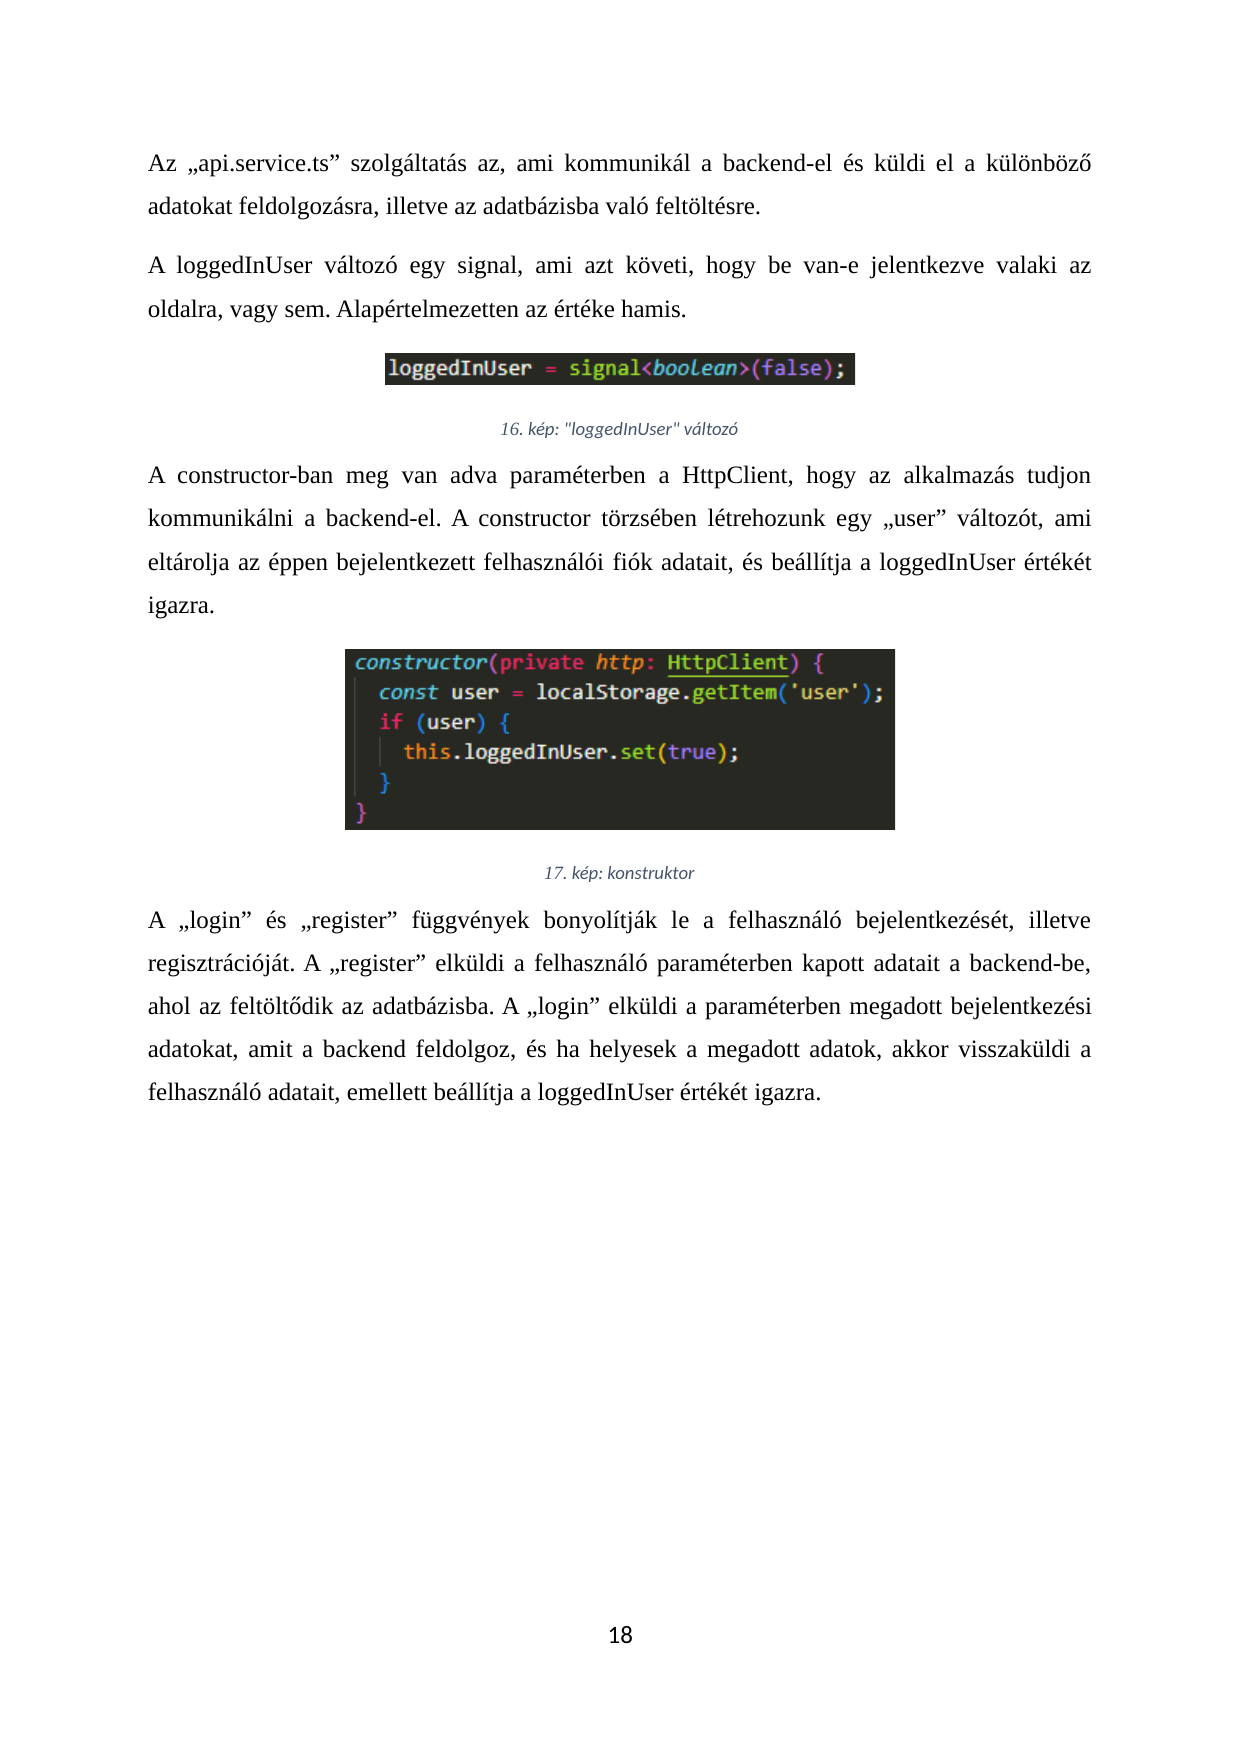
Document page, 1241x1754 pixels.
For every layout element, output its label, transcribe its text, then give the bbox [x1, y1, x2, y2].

text A constructor-ban meg van adva paraméterben a HttpClient, hogy az alkalmazás tudjon kommunikálni a backend-el. A constructor törzsében létrehozunk egy „user” változót, ami eltárolja az éppen bejelentkezett felhasználói fiók adatait, és beállítja a loggedInUser értékét igazra. [148, 460, 1092, 618]
picture [385, 353, 856, 385]
text A „login” és „register” függvények bonyolítják le a felhasználó bejelentkezését, illetve regisztrációját. A „register” elküldi a felhasználó paraméterben kapott adatait a backend-be, ahol az feltöltődik az adatbázisba. A „login” elküldi a paraméterben megadott bejelentkezési adatokat, amit a backend feldolgoz, és ha helyesek a megadott adatok, akkor visszaküldi a felhasználó adatait, emellett beállítja a loggedInUser értékét igazra. [148, 905, 1092, 1106]
picture [345, 649, 896, 830]
text Az „api.service.ts” szolgáltatás az, ami kommunikál a backend-el és küldi el a különböző adatokat feldolgozásra, illetve az adatbázisba való feltöltésre. [148, 148, 1092, 219]
text 16. kép: "loggedInUser" változó [148, 417, 1092, 439]
text A loggedInUser változó egy signal, ami azt követi, hogy be van-e jelentkezve valaki az oldalra, vagy sem. Alapértelmezetten az értéke hamis. [148, 251, 1092, 322]
text 17. kép: konstruktor [148, 861, 1092, 884]
